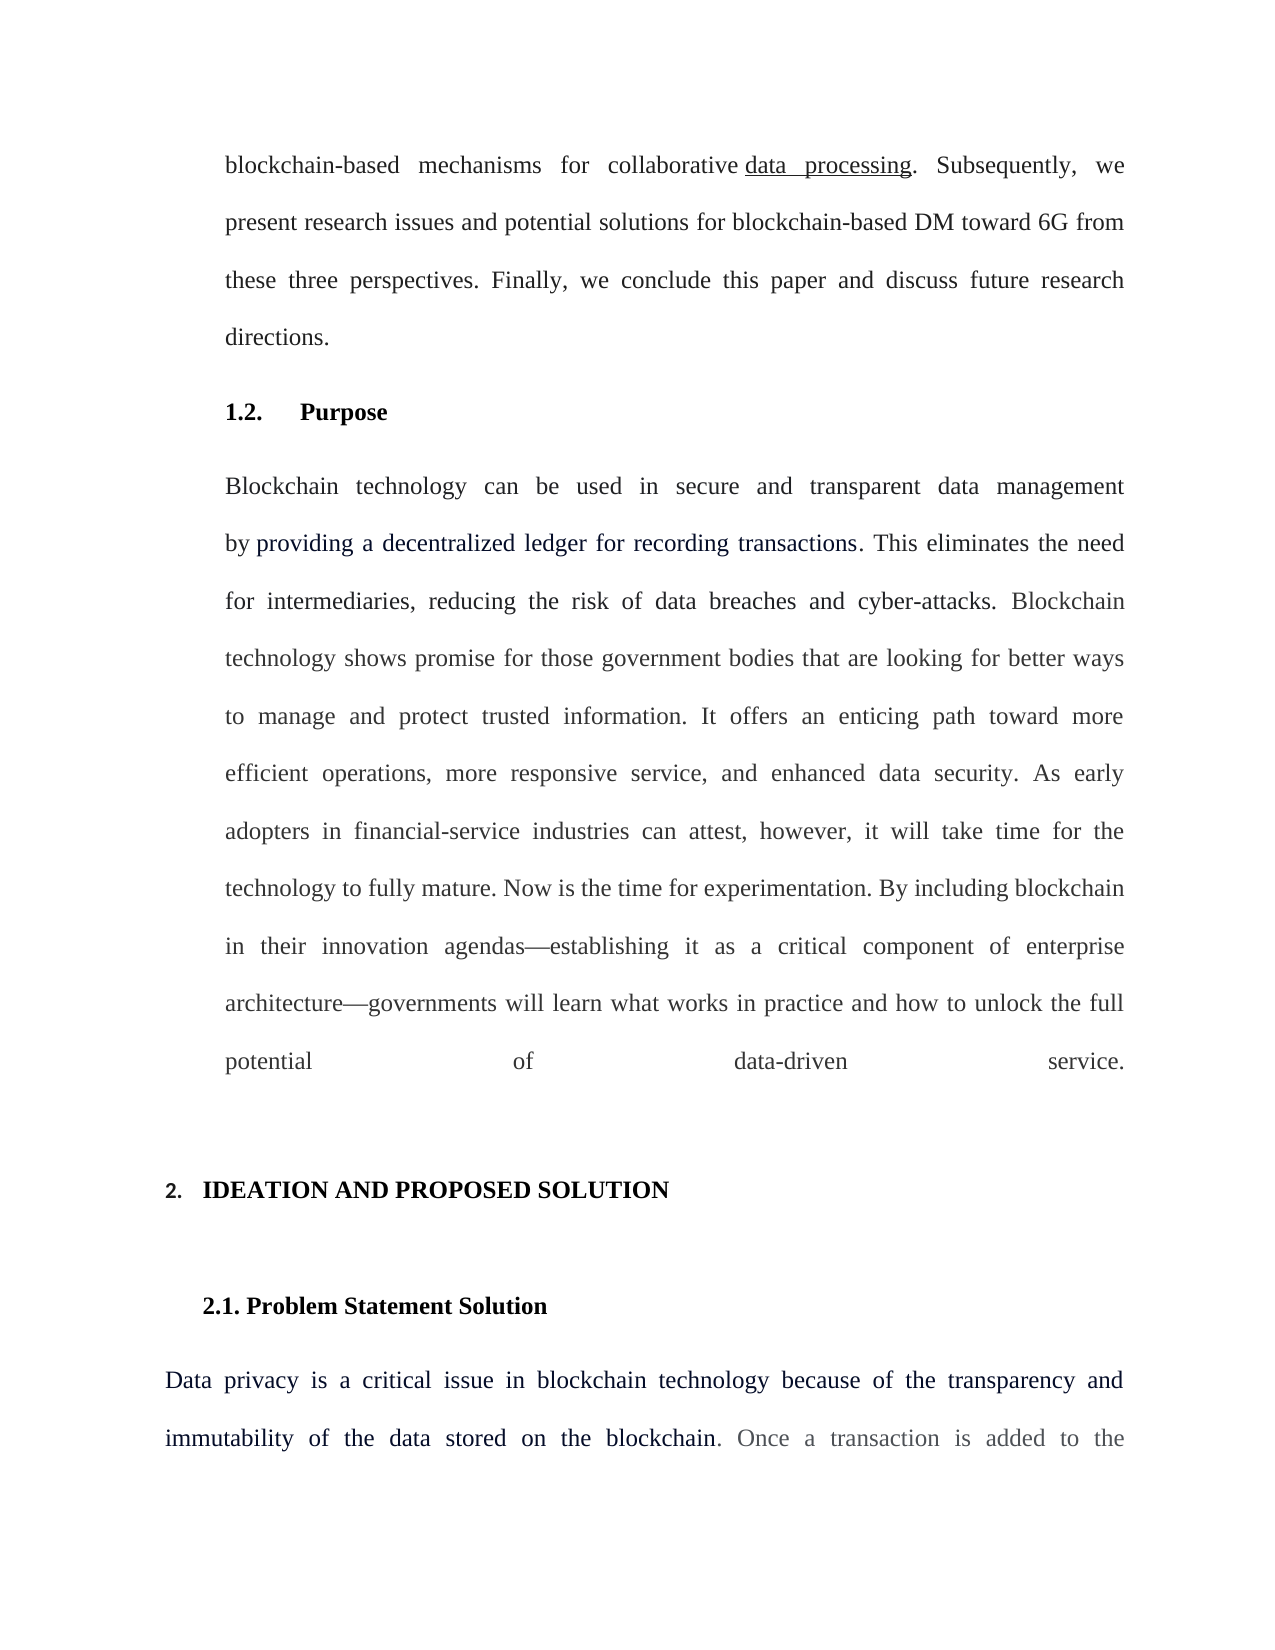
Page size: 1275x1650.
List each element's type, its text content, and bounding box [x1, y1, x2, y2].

text Blockchain technology can be used in secure and transparent data management by providing a decentralized ledger for recording transactions. This eliminates the need for intermediaries, reducing the risk of data breaches and cyber-attacks. Blockchain technology shows promise for those government bodies that are looking for better ways to manage and protect trusted information. It offers an enticing path toward more efficient operations, more responsive service, and enhanced data security. As early adopters in financial-service industries can attest, however, it will take time for the technology to fully mature. Now is the time for experimentation. By including blockchain in their innovation agendas—establishing it as a critical component of enterprise architecture—governments will learn what works in practice and how to unlock the full potential of data-driven service. [225, 499, 1125, 1131]
list IDEATION AND PROPOSED SOLUTION [165, 1175, 1125, 1204]
text 2.1. Problem Statement Solution [202, 1233, 1125, 1320]
list Purpose [262, 397, 1125, 425]
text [165, 1365, 1125, 1451]
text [225, 150, 1125, 351]
